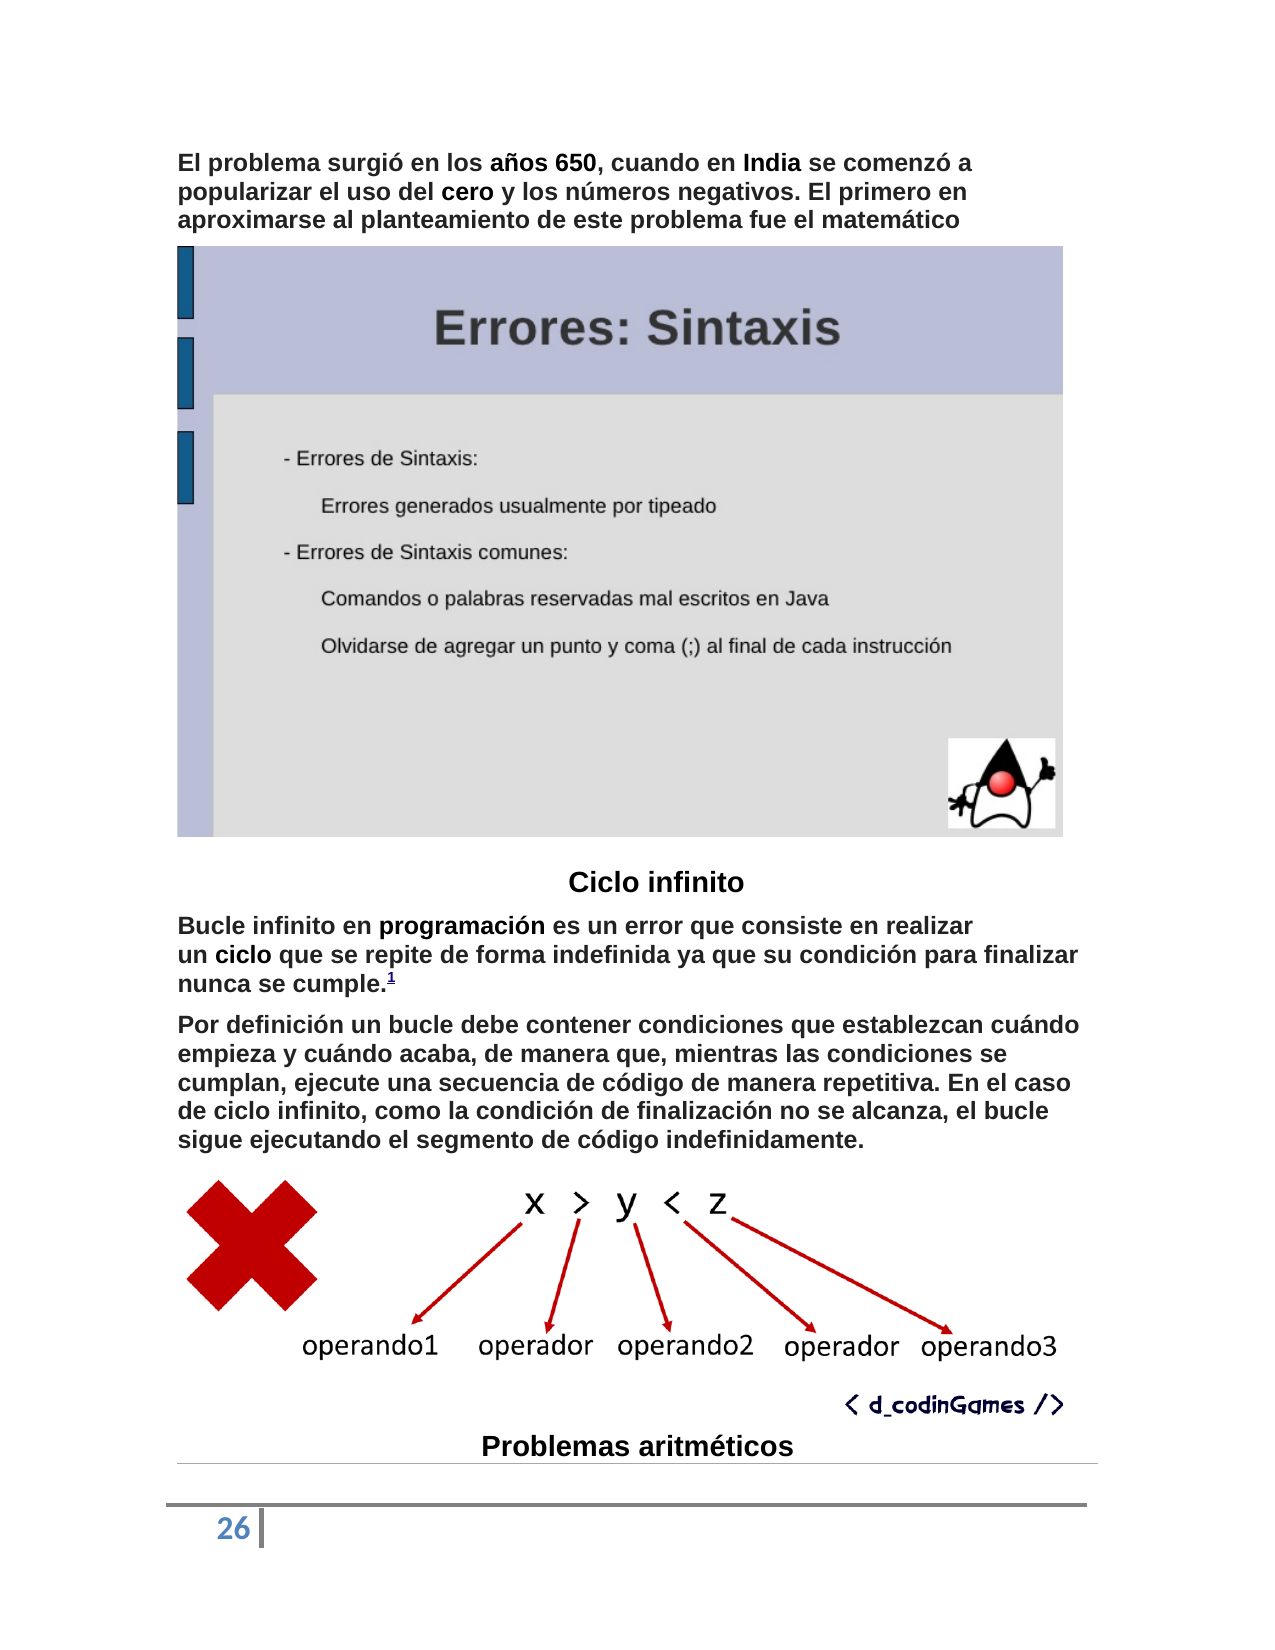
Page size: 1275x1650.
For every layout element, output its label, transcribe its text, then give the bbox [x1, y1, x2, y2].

text Bucle infinito en programación es un error que consiste en realizar un ciclo que se repite de forma indefinida ya que su condición para finalizar nunca se cumple.1 [177, 911, 1098, 998]
picture [177, 246, 1063, 837]
text Por definición un bucle debe contener condiciones que establezcan cuándo empieza y cuándo acaba, de manera que, mientras las condiciones se cumplan, ejecute una secuencia de código de manera repetitiva. En el caso de ciclo infinito, como la condición de finalización no se alcanza, el bucle sigue ejecutando el segmento de código indefinidamente. [177, 1010, 1098, 1154]
subtitle Problemas aritméticos [177, 1429, 1098, 1463]
picture [177, 1166, 1063, 1417]
text El problema surgió en los años 650, cuando en India se comenzó a popularizar el uso del cero y los números negativos. El primero en aproximarse al planteamiento de este problema fue el matemático [177, 148, 1098, 234]
text Ciclo infinito [215, 865, 1098, 899]
